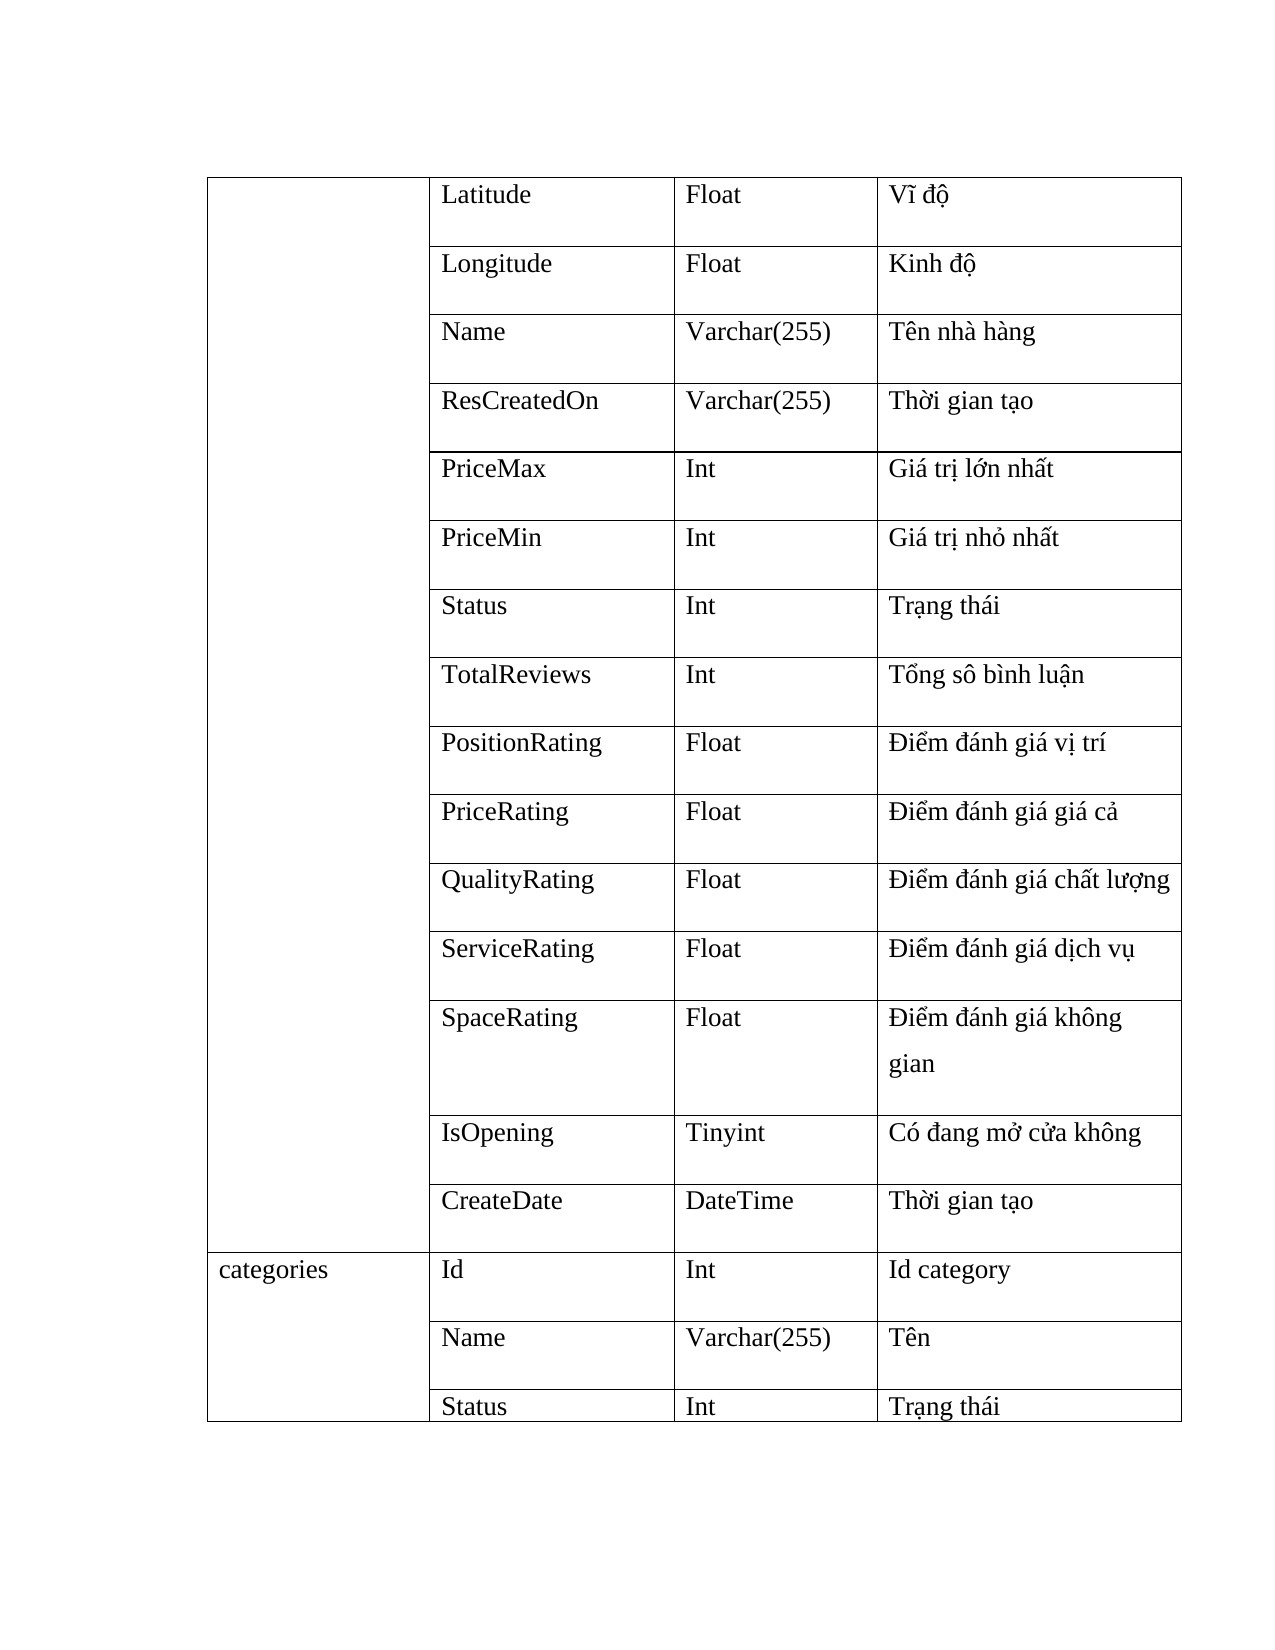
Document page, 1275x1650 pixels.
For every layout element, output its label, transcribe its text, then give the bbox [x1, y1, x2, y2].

table_cell Float [675, 727, 877, 794]
table_cell Điểm đánh giá giá cả [878, 795, 1181, 863]
table_cell PriceMin [430, 521, 674, 588]
table_cell Id [430, 1253, 674, 1321]
table_cell Int [675, 1390, 877, 1421]
table_cell Int [675, 453, 877, 520]
table_cell Điểm đánh giá chất lượng [878, 864, 1181, 931]
table_cell ResCreatedOn [430, 384, 674, 451]
table_cell Float [675, 178, 877, 246]
table_cell Giá trị nhỏ nhất [878, 521, 1181, 588]
table_cell Điểm đánh giá vị trí [878, 727, 1181, 794]
table_cell Float [675, 795, 877, 863]
table_cell Thời gian tạo [878, 1185, 1181, 1252]
table_cell Giá trị lớn nhất [878, 453, 1181, 520]
table_cell Varchar(255) [675, 315, 877, 383]
table_cell Tên [878, 1322, 1181, 1389]
table_cell IsOpening [430, 1116, 674, 1183]
table_cell Kinh độ [878, 247, 1181, 314]
table_cell Float [675, 1001, 877, 1115]
table_cell DateTime [675, 1185, 877, 1252]
table_cell Tinyint [675, 1116, 877, 1183]
table_cell Int [675, 1253, 877, 1321]
table_cell Float [675, 864, 877, 931]
table_cell Status [430, 1390, 674, 1421]
table_cell Varchar(255) [675, 1322, 877, 1389]
table_cell PriceRating [430, 795, 674, 863]
table_cell Id category [878, 1253, 1181, 1321]
table_cell SpaceRating [430, 1001, 674, 1115]
table_cell Varchar(255) [675, 384, 877, 451]
table_cell TotalReviews [430, 658, 674, 726]
table_cell ServiceRating [430, 932, 674, 1000]
table_cell Int [675, 658, 877, 726]
table_cell CreateDate [430, 1185, 674, 1252]
table_cell Vĩ độ [878, 178, 1181, 246]
table_cell Int [675, 521, 877, 588]
table_cell Status [430, 590, 674, 657]
table_cell Longitude [430, 247, 674, 314]
table_cell Trạng thái [878, 590, 1181, 657]
table_cell Name [430, 1322, 674, 1389]
table_cell Trạng thái [878, 1390, 1181, 1421]
table_cell Tổng sô bình luận [878, 658, 1181, 726]
table_cell Điểm đánh giá dịch vụ [878, 932, 1181, 1000]
table_cell Latitude [430, 178, 674, 246]
table_cell Có đang mở cửa không [878, 1116, 1181, 1183]
table_cell Float [675, 247, 877, 314]
table_cell Điểm đánh giá không gian [878, 1001, 1181, 1115]
table_cell Int [675, 590, 877, 657]
table_cell QualityRating [430, 864, 674, 931]
table_cell PriceMax [430, 453, 674, 520]
table_cell Name [430, 315, 674, 383]
table_cell categories [208, 1253, 429, 1421]
table_cell Tên nhà hàng [878, 315, 1181, 383]
table_cell PositionRating [430, 727, 674, 794]
table_cell Thời gian tạo [878, 384, 1181, 451]
table_cell Float [675, 932, 877, 1000]
